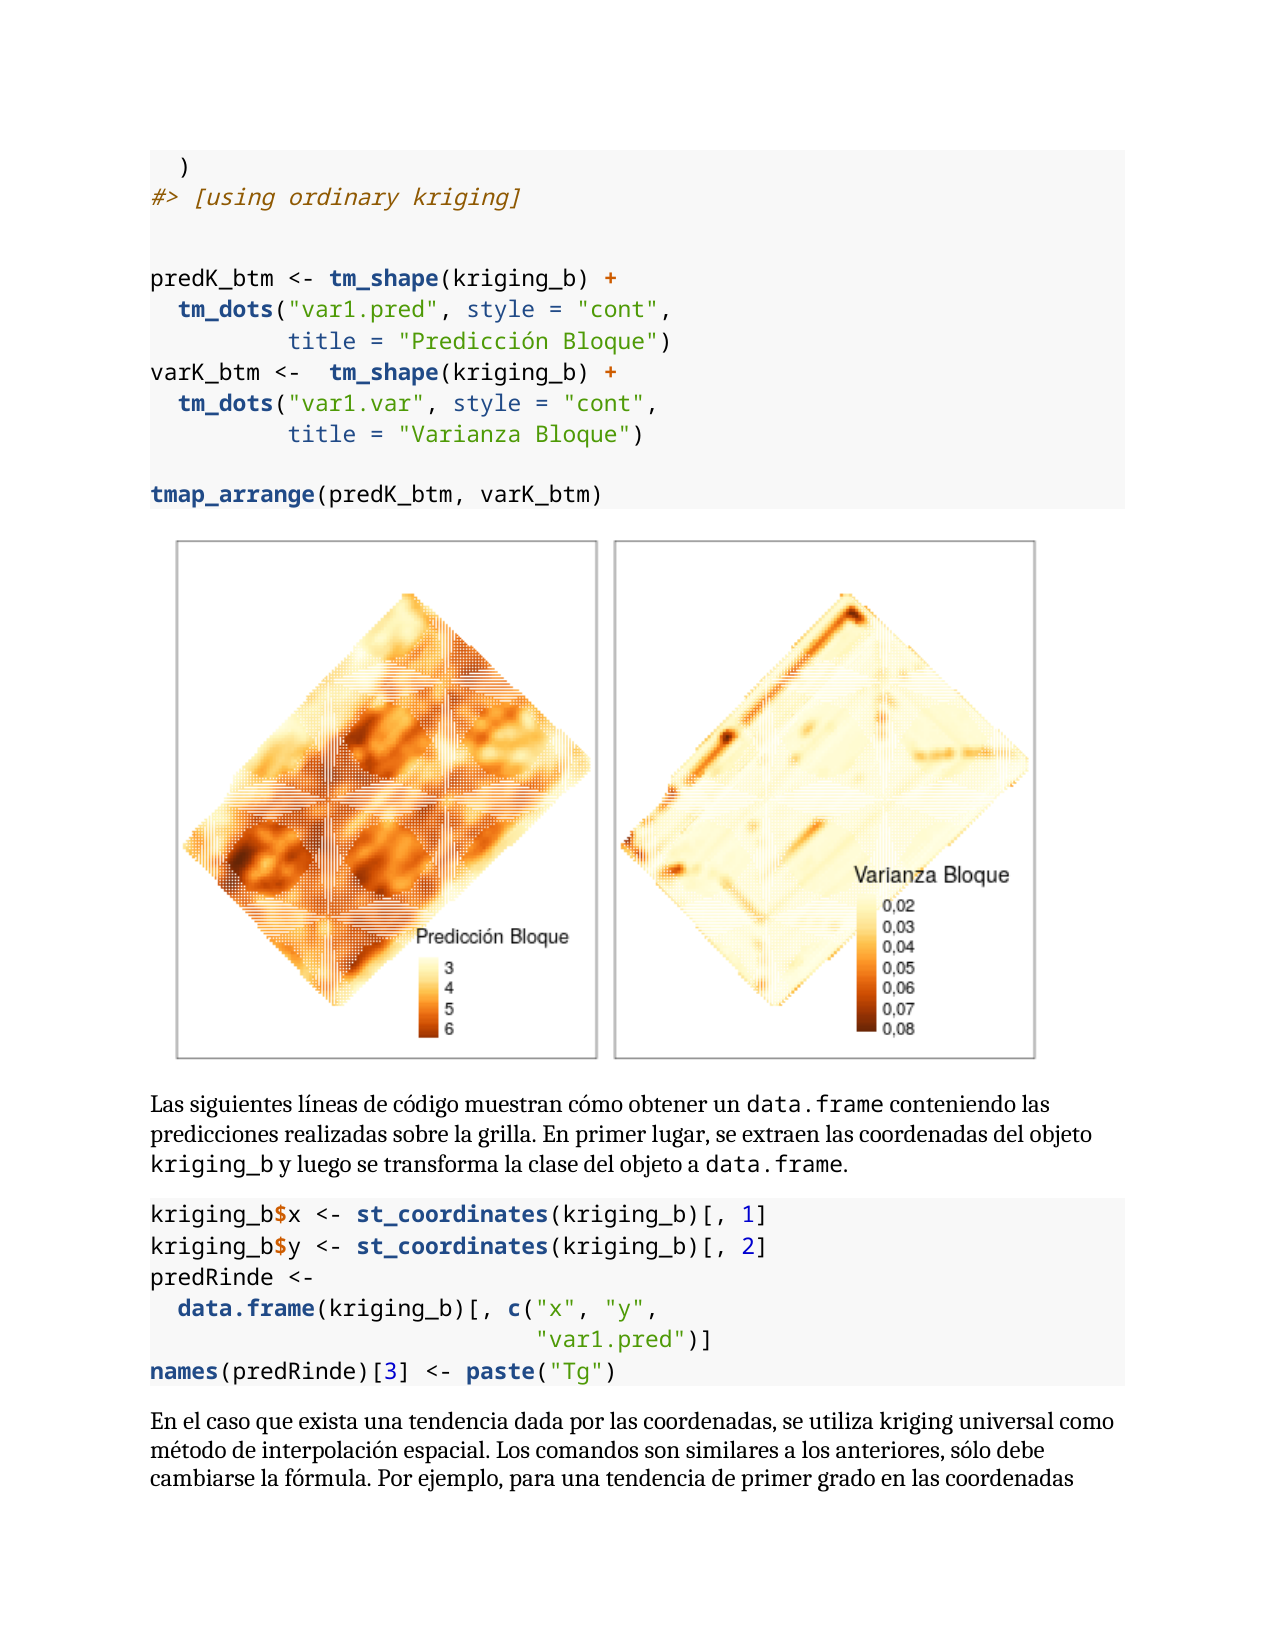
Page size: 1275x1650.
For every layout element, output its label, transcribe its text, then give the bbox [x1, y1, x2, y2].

text predK_btm <- tm_shape(kriging_b) + tm_dots("var1.pred", style = "cont", title = "Predicción Bloque") varK_btm <- tm_shape(kriging_b) + tm_dots("var1.var", style = "cont", title = "Varianza Bloque") tmap_arrange(predK_btm, varK_btm) [150, 233, 1125, 509]
text Las siguientes líneas de código muestran cómo obtener un data.frame conteniendo las predicciones realizadas sobre la grilla. En primer lugar, se extraen las coordenadas del objeto kriging_b y luego se transforma la clase del objeto a data.frame. [150, 1088, 1125, 1180]
text kriging_b$x <- st_coordinates(kriging_b)[, 1] kriging_b$y <- st_coordinates(kriging_b)[, 2] predRinde <- data.frame(kriging_b)[, c("x", "y", "var1.pred")] names(predRinde)[3] <- paste("Tg") [150, 1198, 1125, 1386]
picture [168, 530, 1044, 1070]
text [150, 1407, 1125, 1493]
text kriging_b <- krige( Rinde ~ 1, datos_3, grid , nmin = 7, nmax = 25, model = modelos, block = c(40, 40) ) #> [using ordinary kriging] [191, 150, 1125, 212]
